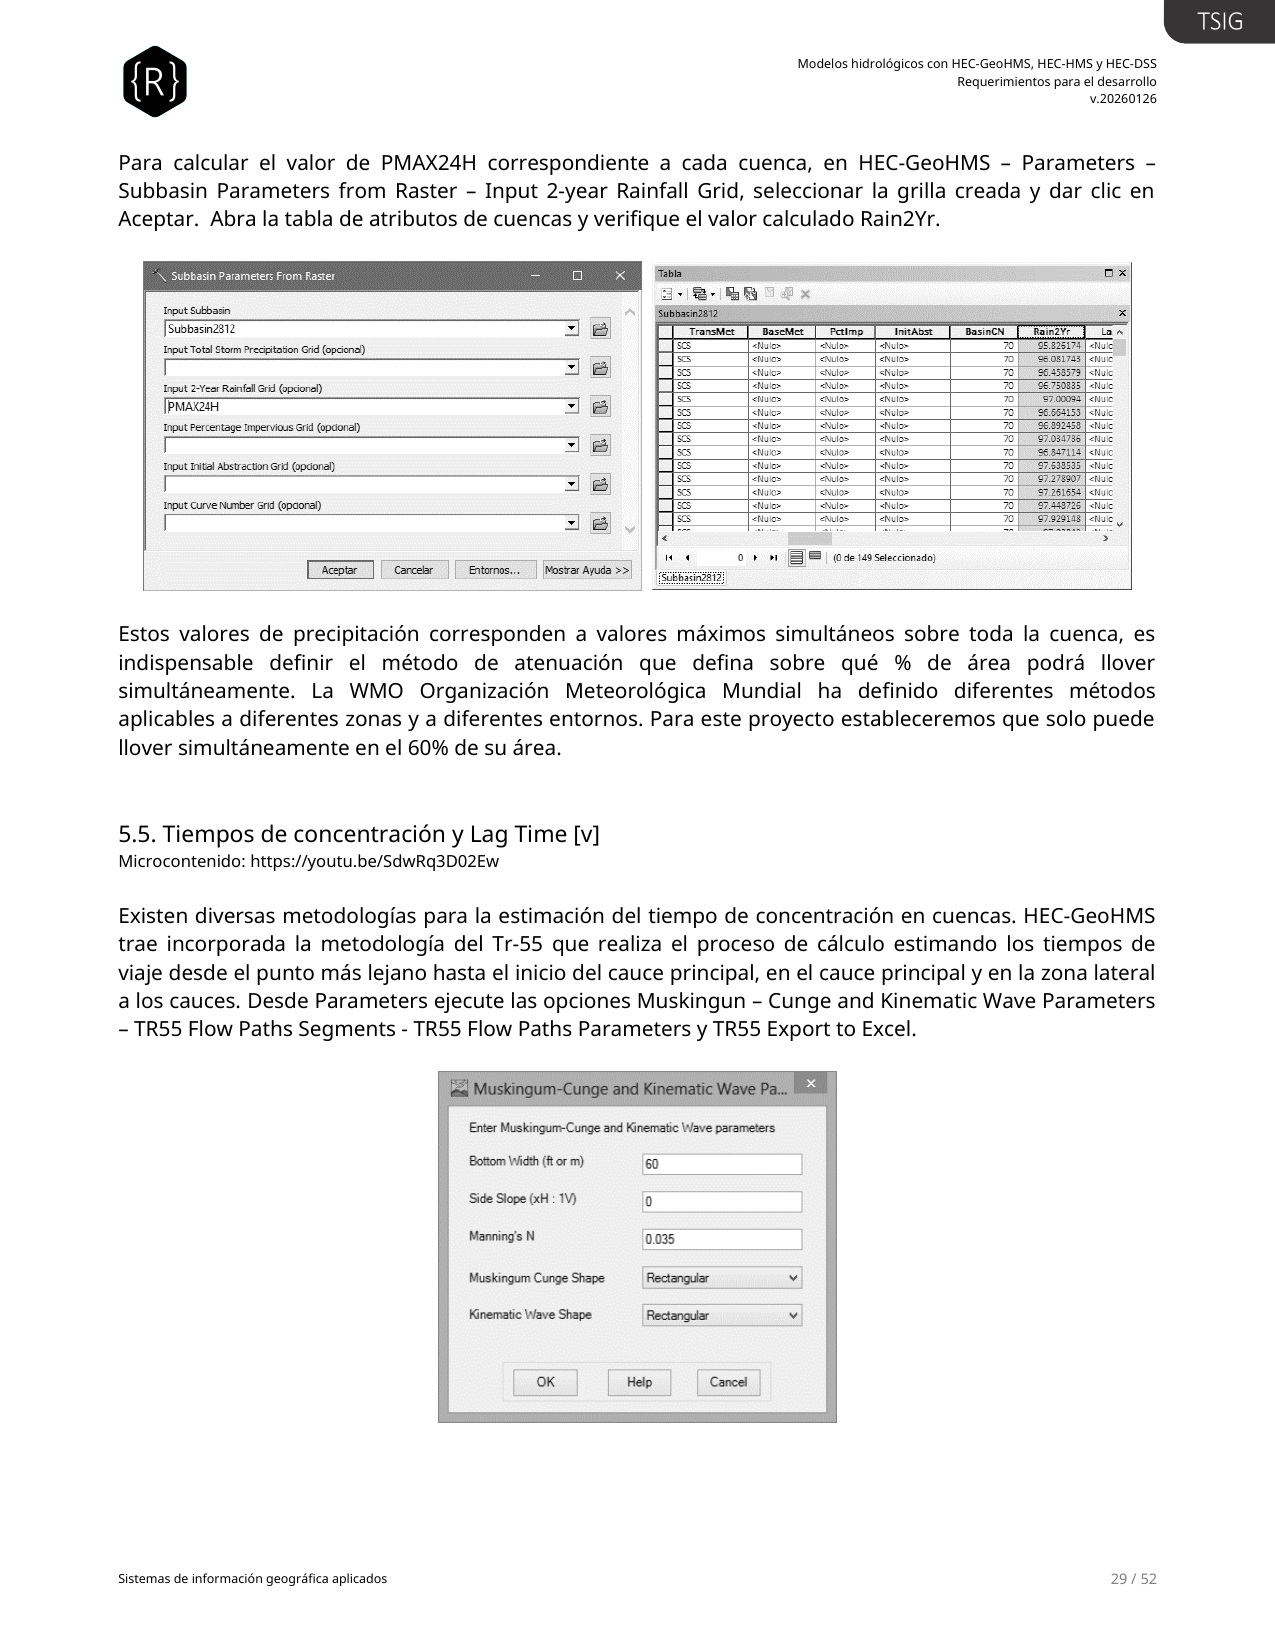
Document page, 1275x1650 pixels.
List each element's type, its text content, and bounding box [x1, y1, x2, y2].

text Estos valores de precipitación corresponden a valores máximos simultáneos sobre toda la cuenca, es indispensable definir el método de atenuación que defina sobre qué % de área podrá llover simultáneamente. La WMO Organización Meteorológica Mundial ha definido diferentes métodos aplicables a diferentes zonas y a diferentes entornos. Para este proyecto estableceremos que solo puede llover simultáneamente en el 60% de su área. [118, 619, 1157, 761]
text Microcontenido: https://youtu.be/SdwRq3D02Ew [118, 849, 1157, 872]
picture [143, 261, 642, 591]
text Para calcular el valor de PMAX24H correspondiente a cada cuenca, en HEC-GeoHMS – Parameters – Subbasin Parameters from Raster – Input 2-year Rainfall Grid, seleccionar la grilla creada y dar clic en Aceptar. Abra la tabla de atributos de cuencas y verifique el valor calculado Rain2Yr. [118, 148, 1157, 233]
picture [438, 1071, 837, 1423]
picture [652, 262, 1132, 590]
subtitle 5.5. Tiempos de concentración y Lag Time [v] [118, 818, 1157, 849]
text Existen diversas metodologías para la estimación del tiempo de concentración en cuencas. HEC-GeoHMS trae incorporada la metodología del Tr-55 que realiza el proceso de cálculo estimando los tiempos de viaje desde el punto más lejano hasta el inicio del cauce principal, en el cauce principal y en la zona lateral a los cauces. Desde Parameters ejecute las opciones Muskingun – Cunge and Kinematic Wave Parameters – TR55 Flow Paths Segments - TR55 Flow Paths Parameters y TR55 Export to Excel. [118, 901, 1157, 1043]
picture [118, 44, 192, 119]
picture [1163, 0, 1275, 44]
